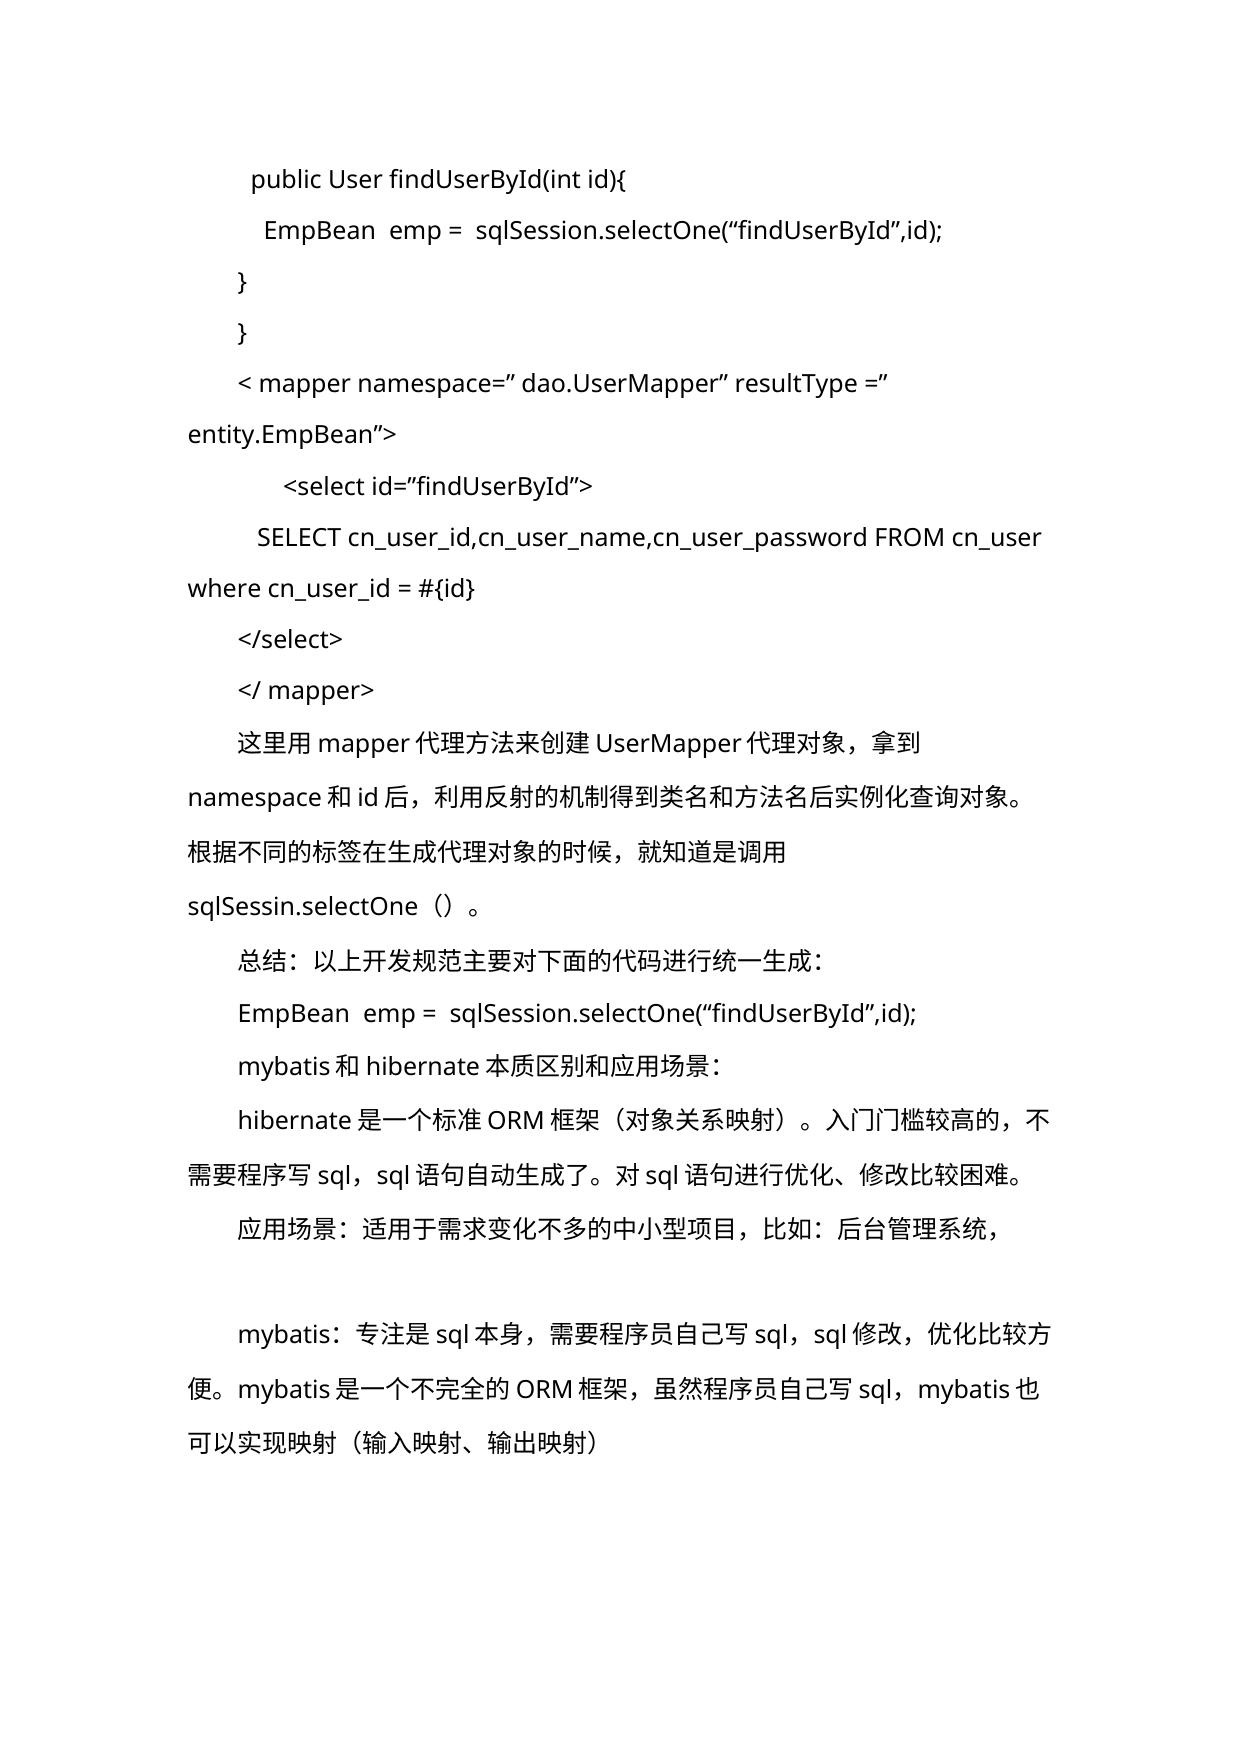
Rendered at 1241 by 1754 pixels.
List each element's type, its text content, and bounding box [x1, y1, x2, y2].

text </select> [187, 621, 1053, 655]
text <select id=”findUserById”> [187, 468, 1053, 502]
text EmpBean emp = sqlSession.selectOne(“findUserById”,id); [187, 995, 1053, 1029]
text </ mapper> [187, 672, 1053, 706]
text SELECT cn_user_id,cn_user_name,cn_user_password FROM cn_user where cn_user_id = #{id} [187, 519, 1053, 604]
text < mapper namespace=” dao.UserMapper” resultType =” entity.EmpBean”> [187, 366, 1053, 451]
text } [187, 264, 1053, 298]
text EmpBean emp = sqlSession.selectOne(“findUserById”,id); [187, 213, 1053, 247]
text 总结：以上开发规范主要对下面的代码进行统一生成： [187, 941, 1053, 977]
text 这里用mapper代理方法来创建UserMapper代理对象，拿到namespace和id后，利用反射的机制得到类名和方法名后实例化查询对象。根据不同的标签在生成代理对象的时候，就知道是调用sqlSessin.selectOne（）。 [187, 723, 1053, 923]
text } [187, 315, 1053, 349]
text mybatis和hibernate本质区别和应用场景： [187, 1046, 1053, 1083]
text public User findUserById(int id){ [187, 162, 1053, 196]
text mybatis：专注是sql本身，需要程序员自己写sql，sql修改，优化比较方便。mybatis是一个不完全的ORM框架，虽然程序员自己写sql，mybatis也可以实现映射（输入映射、输出映射） [187, 1315, 1053, 1460]
text 应用场景：适用于需求变化不多的中小型项目，比如：后台管理系统， [187, 1209, 1053, 1246]
text hibernate是一个标准ORM框架（对象关系映射）。入门门槛较高的，不需要程序写sql，sql语句自动生成了。对sql语句进行优化、修改比较困难。 [187, 1101, 1053, 1191]
